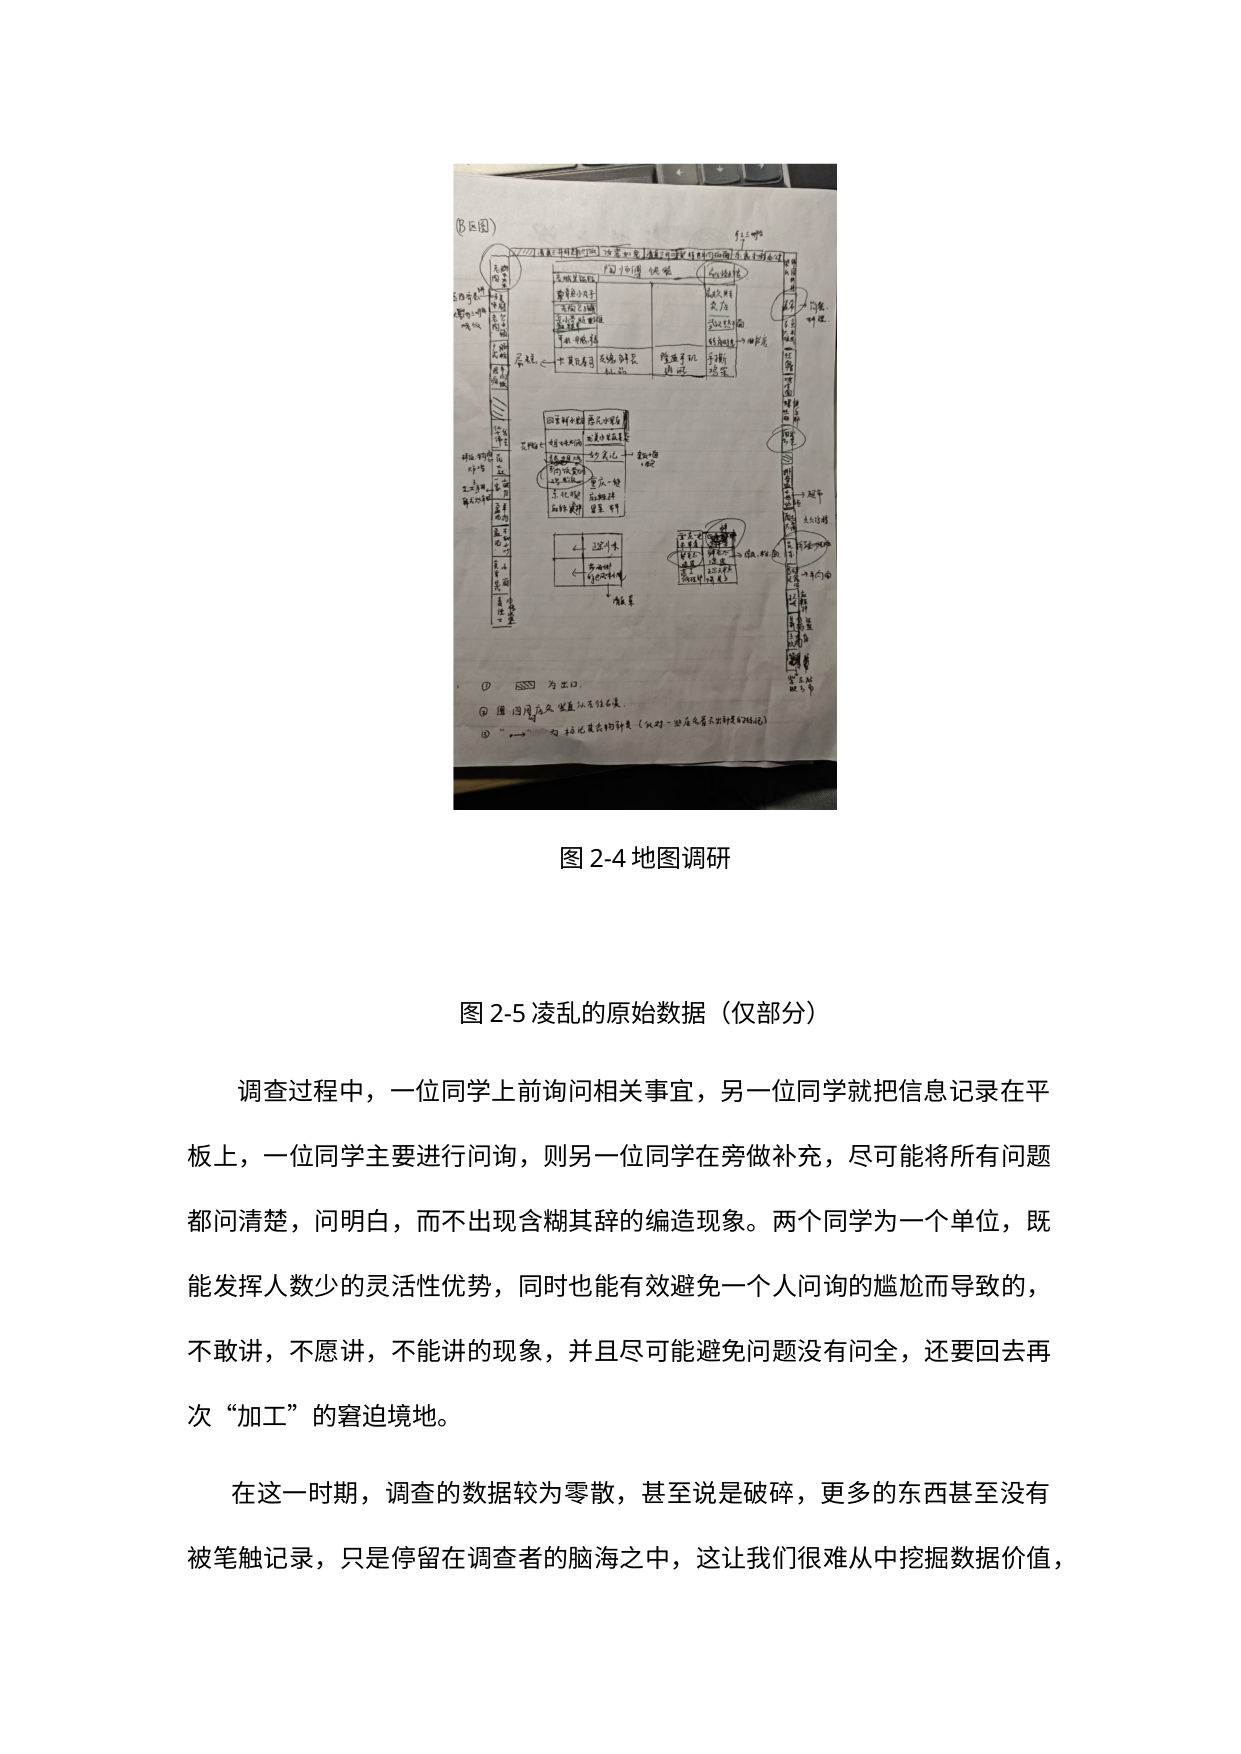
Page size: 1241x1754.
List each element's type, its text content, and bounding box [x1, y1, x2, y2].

text 图2-4地图调研 [187, 824, 1053, 889]
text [187, 1459, 1053, 1589]
picture [454, 164, 837, 809]
text 调查过程中，一位同学上前询问相关事宜，另一位同学就把信息记录在平板上，一位同学主要进行问询，则另一位同学在旁做补充，尽可能将所有问题都问清楚，问明白，而不出现含糊其辞的编造现象。两个同学为一个单位，既能发挥人数少的灵活性优势，同时也能有效避免一个人问询的尴尬而导致的，不敢讲，不愿讲，不能讲的现象，并且尽可能避免问题没有问全，还要回去再次“加工”的窘迫境地。 [187, 1057, 1053, 1447]
text 图2-5凌乱的原始数据（仅部分） [187, 979, 1053, 1044]
